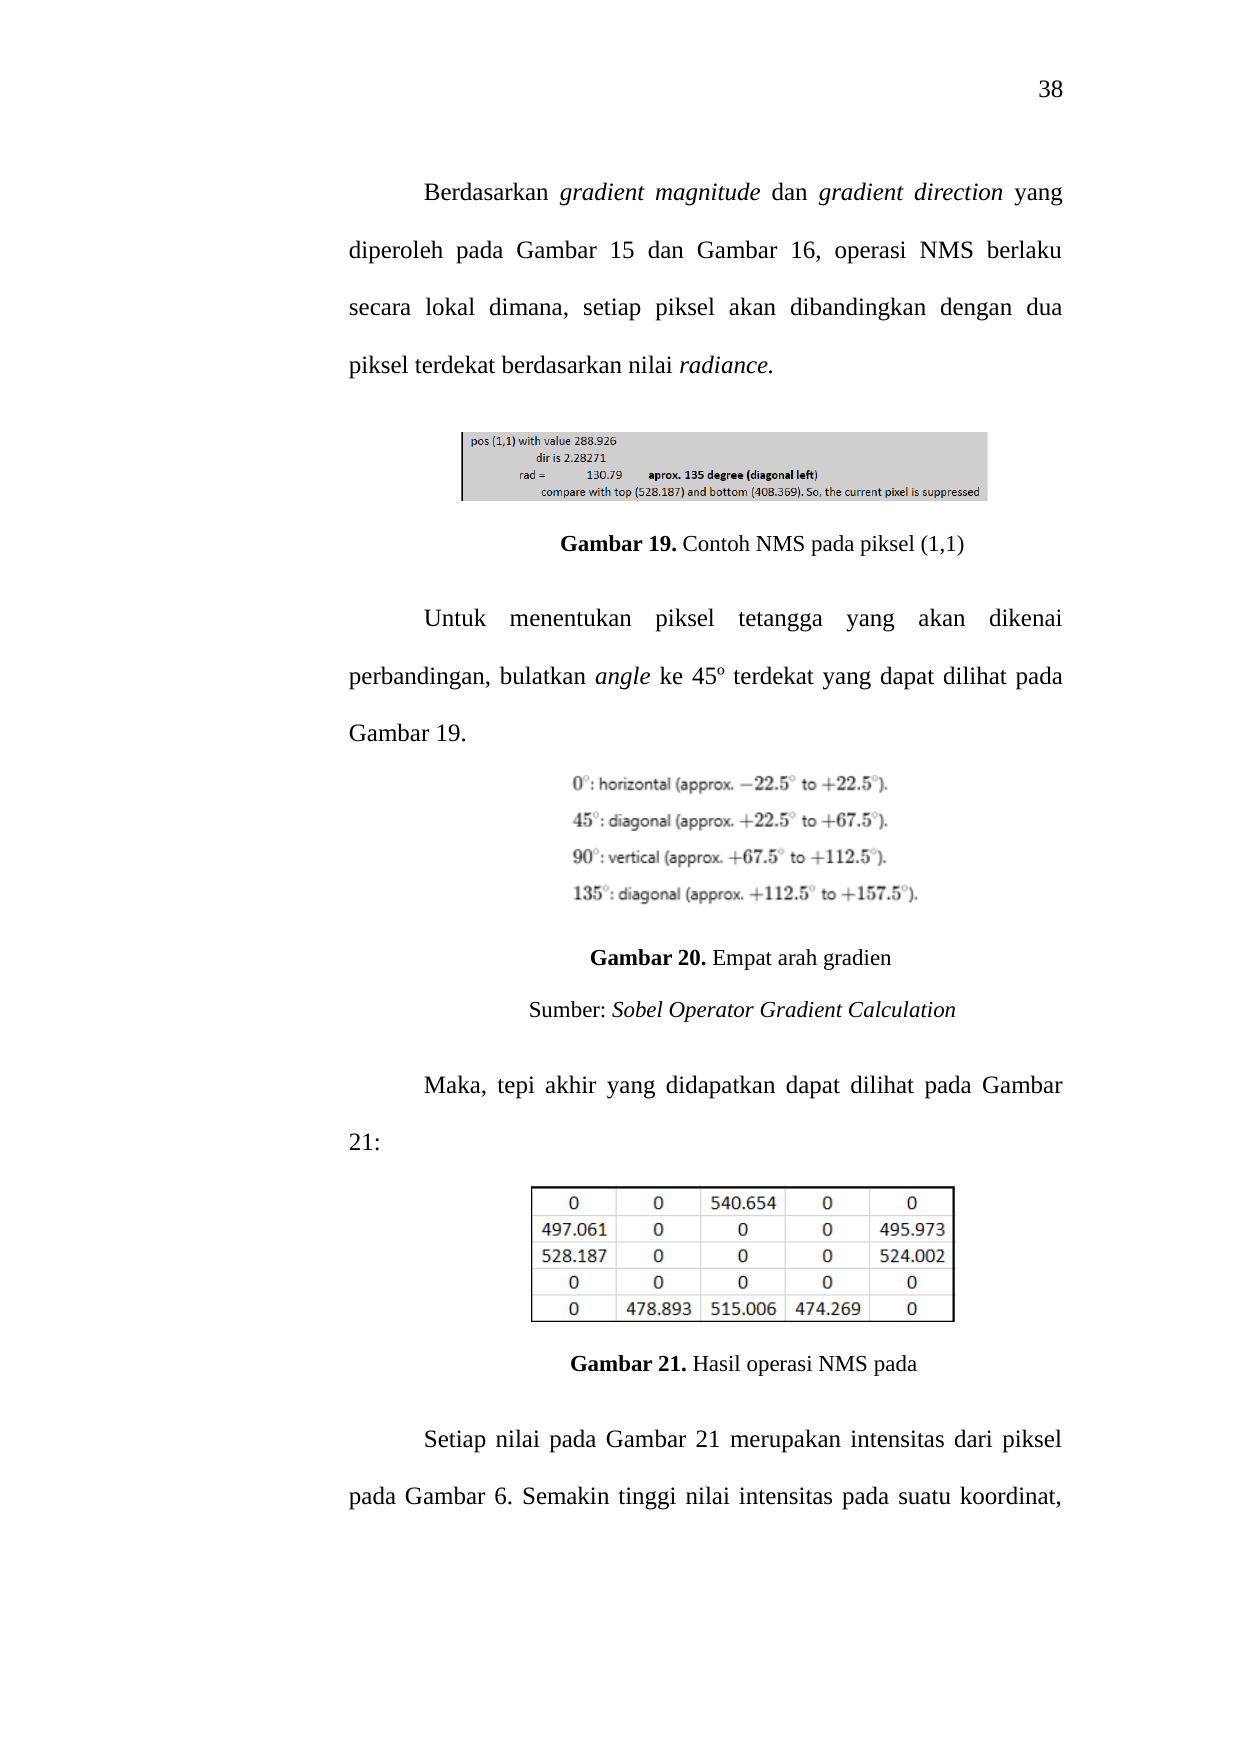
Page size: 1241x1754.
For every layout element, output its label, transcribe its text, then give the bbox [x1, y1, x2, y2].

picture [564, 775, 923, 915]
picture [531, 1185, 956, 1322]
text Untuk menentukan piksel tetangga yang akan dikenai perbandingan, bulatkan angle ke 45º terdekat yang dapat dilihat pada Gambar 19. [349, 603, 1063, 747]
text Gambar 19. Contoh NMS pada piksel (1,1) [386, 530, 1063, 556]
text Maka, tepi akhir yang didapatkan dapat dilihat pada Gambar 21: [349, 1070, 1063, 1156]
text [349, 1424, 1063, 1510]
picture [461, 432, 988, 501]
text Berdasarkan gradient magnitude dan gradient direction yang diperoleh pada Gambar 15 dan Gambar 16, operasi NMS berlaku secara lokal dimana, setiap piksel akan dibandingkan dengan dua piksel terdekat berdasarkan nilai radiance. [349, 177, 1063, 378]
text Gambar 21. Hasil operasi NMS pada [349, 1350, 1063, 1377]
text Gambar 20. Empat arah gradien Sumber: Sobel Operator Gradient Calculation [424, 944, 1063, 1023]
